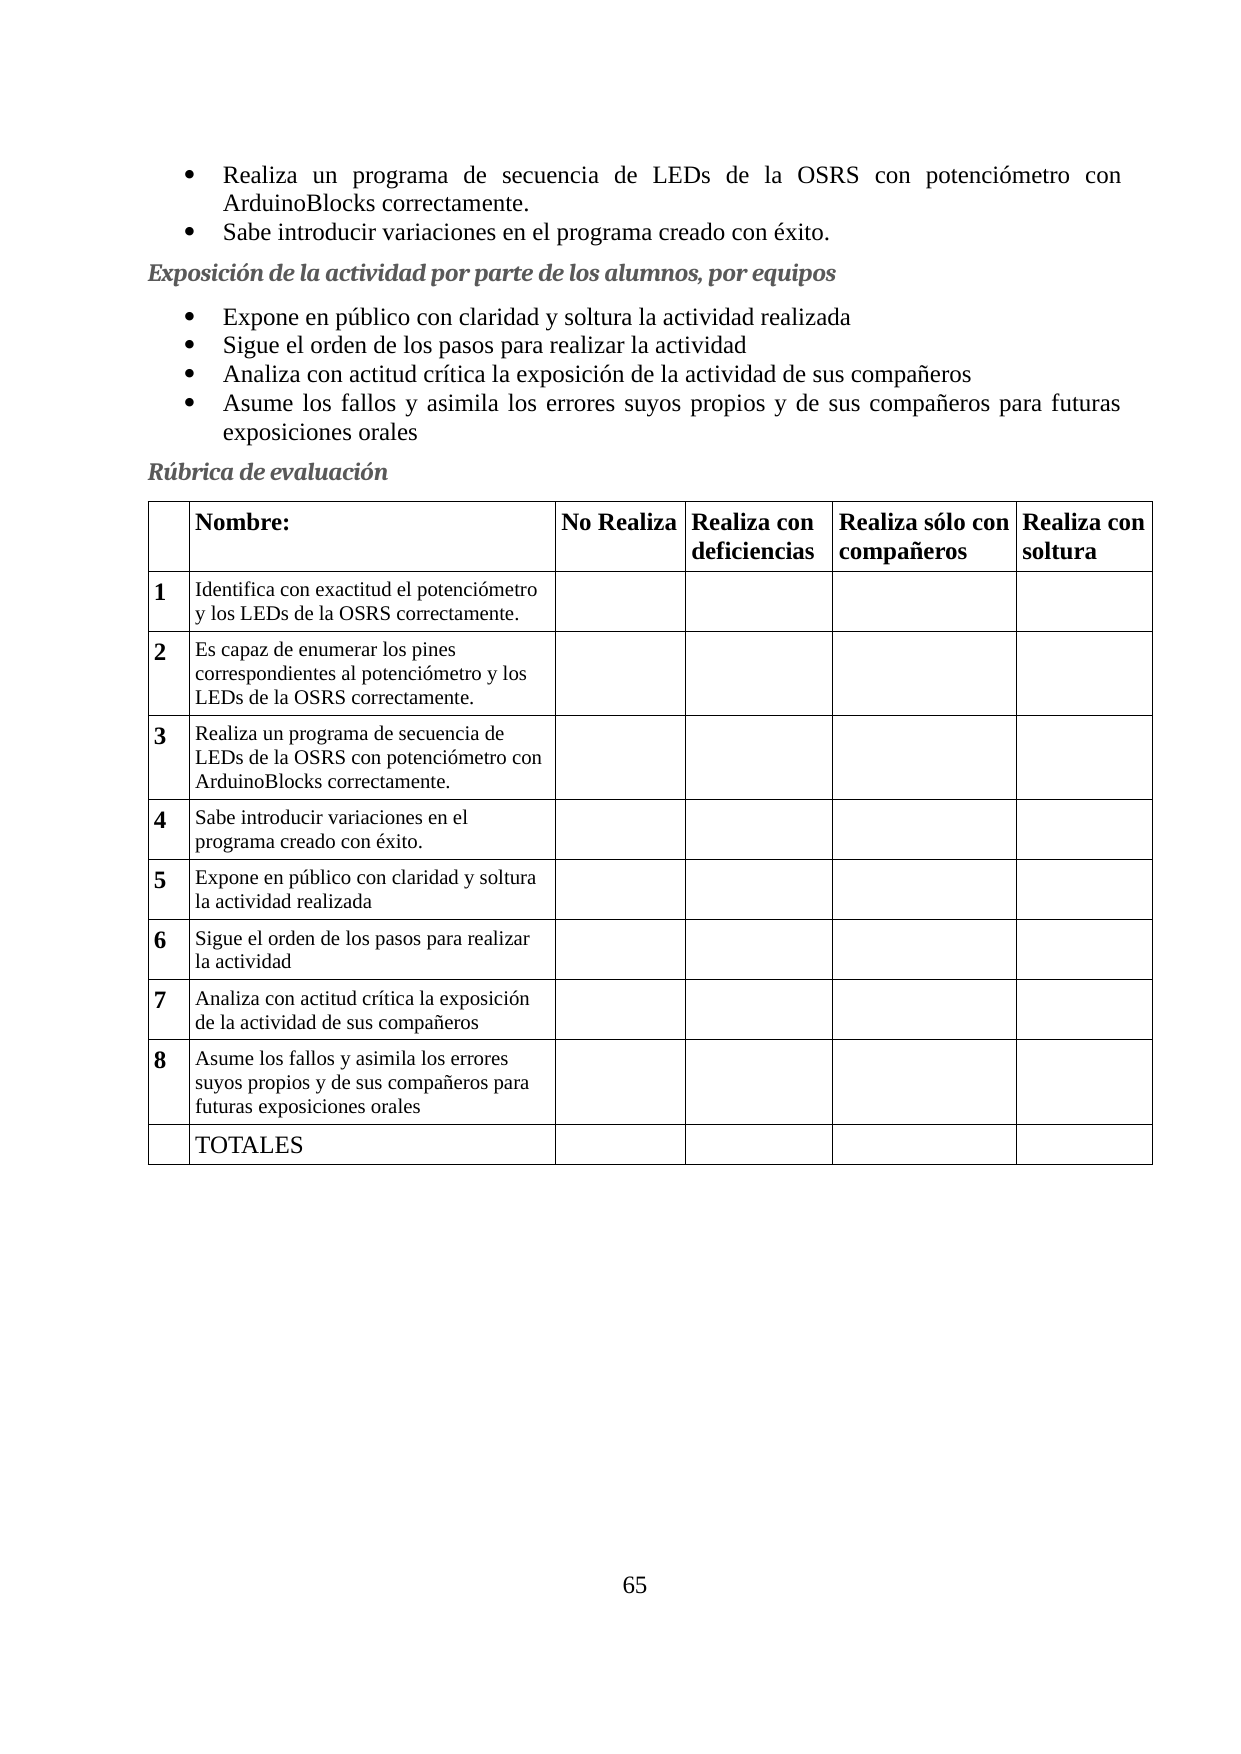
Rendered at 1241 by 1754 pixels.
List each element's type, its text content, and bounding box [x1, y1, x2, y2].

table_cell [556, 980, 685, 1039]
table_cell [1017, 1125, 1152, 1164]
table_cell 5 [149, 860, 189, 919]
table_cell Identifica con exactitud el potenciómetro y los LEDs de la OSRS correctamente. [190, 572, 555, 631]
table_cell Expone en público con claridad y soltura la actividad realizada [190, 860, 555, 919]
table_cell [833, 1040, 1016, 1123]
table_cell [833, 1125, 1016, 1164]
table_cell 7 [149, 980, 189, 1039]
table_cell [556, 632, 685, 715]
text Expone en público con claridad y soltura la actividad realizada [185, 302, 1122, 330]
subtitle Exposición de la actividad por parte de los alumnos, por equipos [148, 258, 1122, 287]
table_header Realiza sólo con compañeros [833, 502, 1016, 571]
text Realiza un programa de secuencia de LEDs de la OSRS con potenciómetro con ArduinoBlocks correctamente. [185, 160, 1122, 217]
table_cell [686, 572, 832, 631]
table_cell 8 [149, 1040, 189, 1123]
table_cell [556, 716, 685, 799]
table_cell [686, 716, 832, 799]
table_cell [686, 800, 832, 859]
table_cell 1 [149, 572, 189, 631]
table_cell [686, 632, 832, 715]
table_cell [686, 980, 832, 1039]
table_cell [556, 1040, 685, 1123]
table_cell [556, 1125, 685, 1164]
table_cell [686, 1040, 832, 1123]
table_cell [833, 572, 1016, 631]
table_header Nombre: [190, 502, 555, 571]
table_cell Asume los fallos y asimila los errores suyos propios y de sus compañeros para futuras exposiciones orales [190, 1040, 555, 1123]
subtitle Rúbrica de evaluación [148, 458, 1122, 487]
table_cell [833, 800, 1016, 859]
table_header [149, 502, 189, 571]
table_cell [1017, 1040, 1152, 1123]
table_header No Realiza [556, 502, 685, 571]
table_cell [686, 860, 832, 919]
table_cell Analiza con actitud crítica la exposición de la actividad de sus compañeros [190, 980, 555, 1039]
table_cell TOTALES [190, 1125, 555, 1164]
table_cell [833, 920, 1016, 979]
table_cell [686, 1125, 832, 1164]
table_cell [1017, 860, 1152, 919]
table_cell 2 [149, 632, 189, 715]
table_cell [833, 980, 1016, 1039]
table_cell Es capaz de enumerar los pines correspondientes al potenciómetro y los LEDs de la OSRS correctamente. [190, 632, 555, 715]
text Sigue el orden de los pasos para realizar la actividad [185, 330, 1122, 359]
table_cell Sabe introducir variaciones en el programa creado con éxito. [190, 800, 555, 859]
table_cell Realiza un programa de secuencia de LEDs de la OSRS con potenciómetro con ArduinoBlocks correctamente. [190, 716, 555, 799]
table_cell [1017, 920, 1152, 979]
table_cell [1017, 572, 1152, 631]
table_cell [1017, 980, 1152, 1039]
table_cell [1017, 632, 1152, 715]
table_cell [833, 716, 1016, 799]
table_cell 3 [149, 716, 189, 799]
table_cell [149, 1125, 189, 1164]
table_cell [556, 572, 685, 631]
table_cell 4 [149, 800, 189, 859]
table_cell [686, 920, 832, 979]
table_cell [833, 860, 1016, 919]
table_cell [556, 920, 685, 979]
table_cell 6 [149, 920, 189, 979]
table_header Realiza con deficiencias [686, 502, 832, 571]
text Sabe introducir variaciones en el programa creado con éxito. [185, 217, 1122, 246]
text Analiza con actitud crítica la exposición de la actividad de sus compañeros [185, 359, 1122, 388]
table_cell [556, 860, 685, 919]
text Asume los fallos y asimila los errores suyos propios y de sus compañeros para futuras exposiciones orales [185, 388, 1122, 445]
table_cell [1017, 800, 1152, 859]
table_cell Sigue el orden de los pasos para realizar la actividad [190, 920, 555, 979]
table_cell [556, 800, 685, 859]
table_header Realiza con soltura [1017, 502, 1152, 571]
table_cell [833, 632, 1016, 715]
table_cell [1017, 716, 1152, 799]
